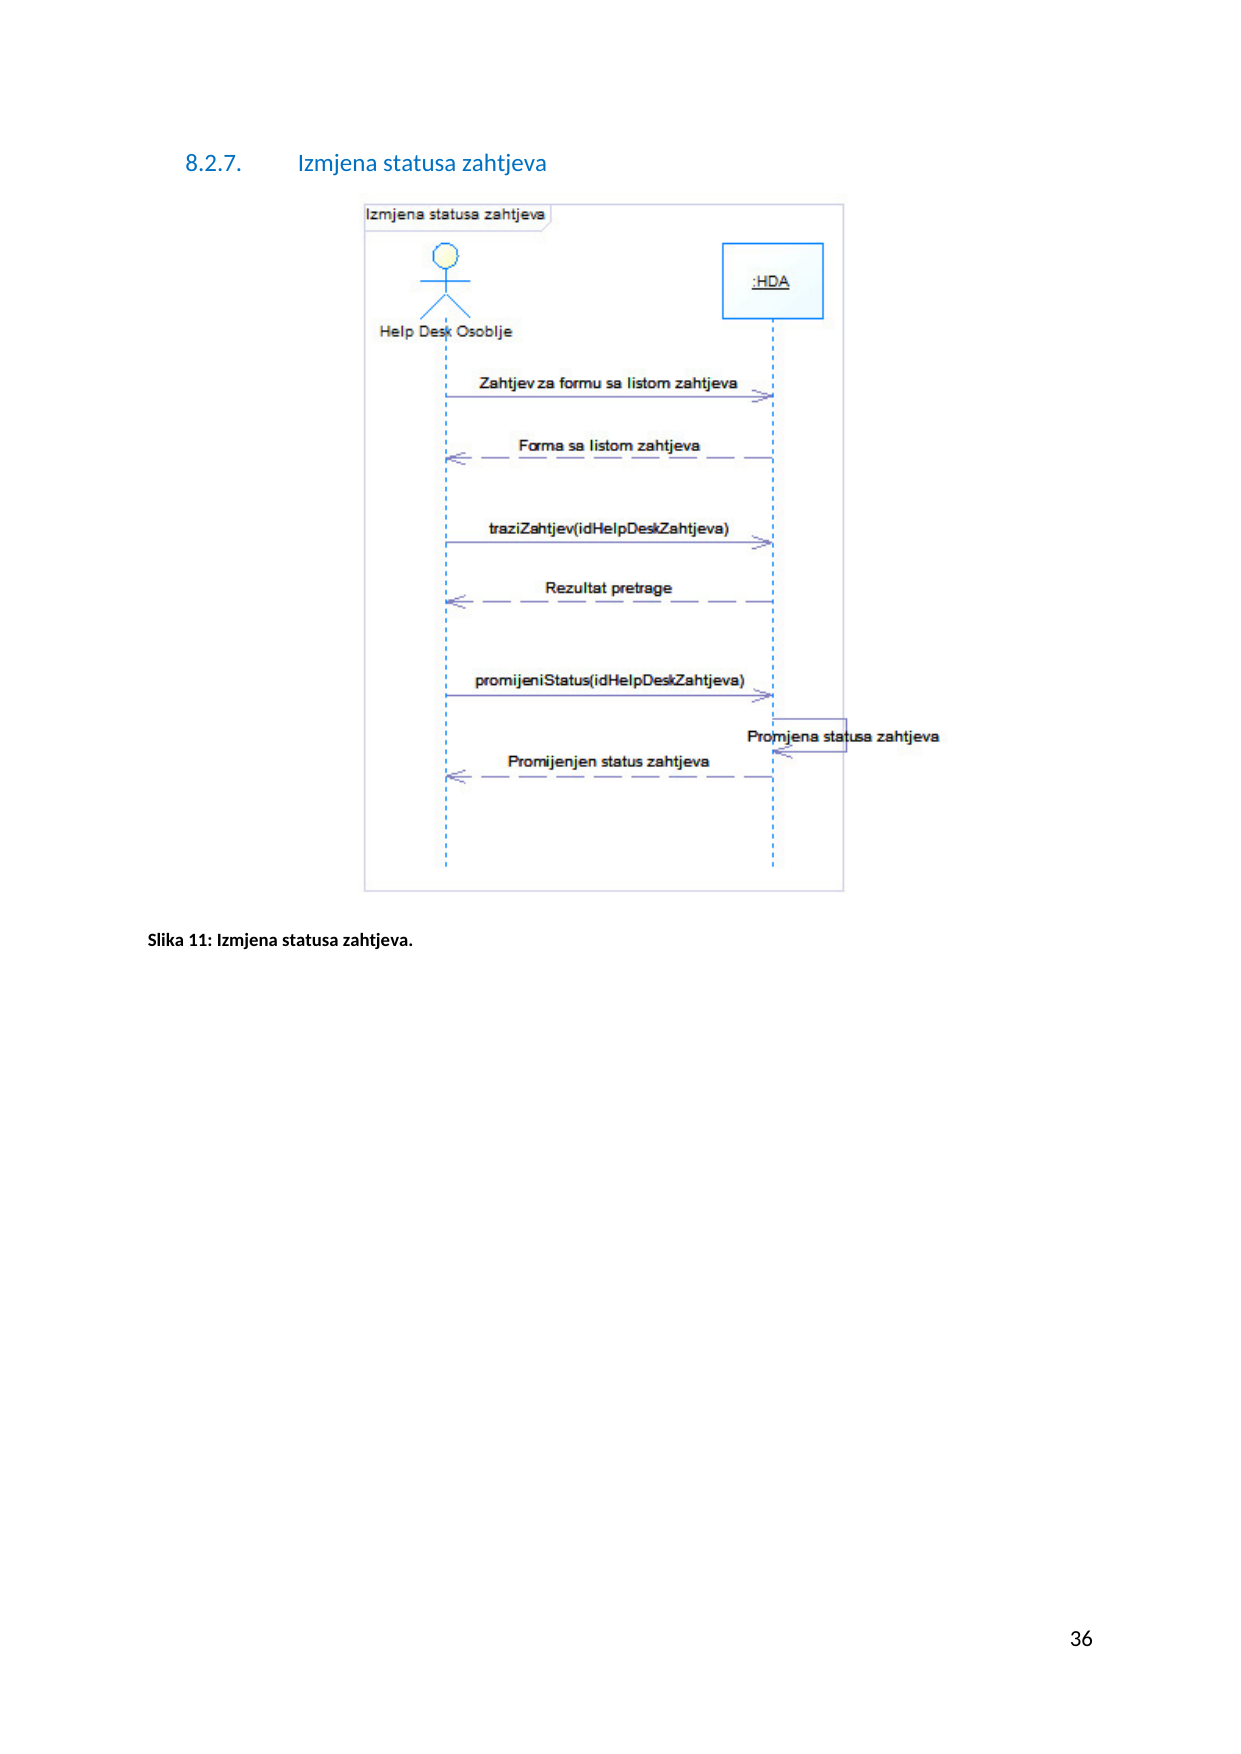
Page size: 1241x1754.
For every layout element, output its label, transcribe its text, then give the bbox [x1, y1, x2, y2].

picture [347, 193, 968, 903]
text Slika 11: Izmjena statusa zahtjeva. [148, 928, 1093, 951]
list Izmjena statusa zahtjeva [185, 148, 1093, 178]
